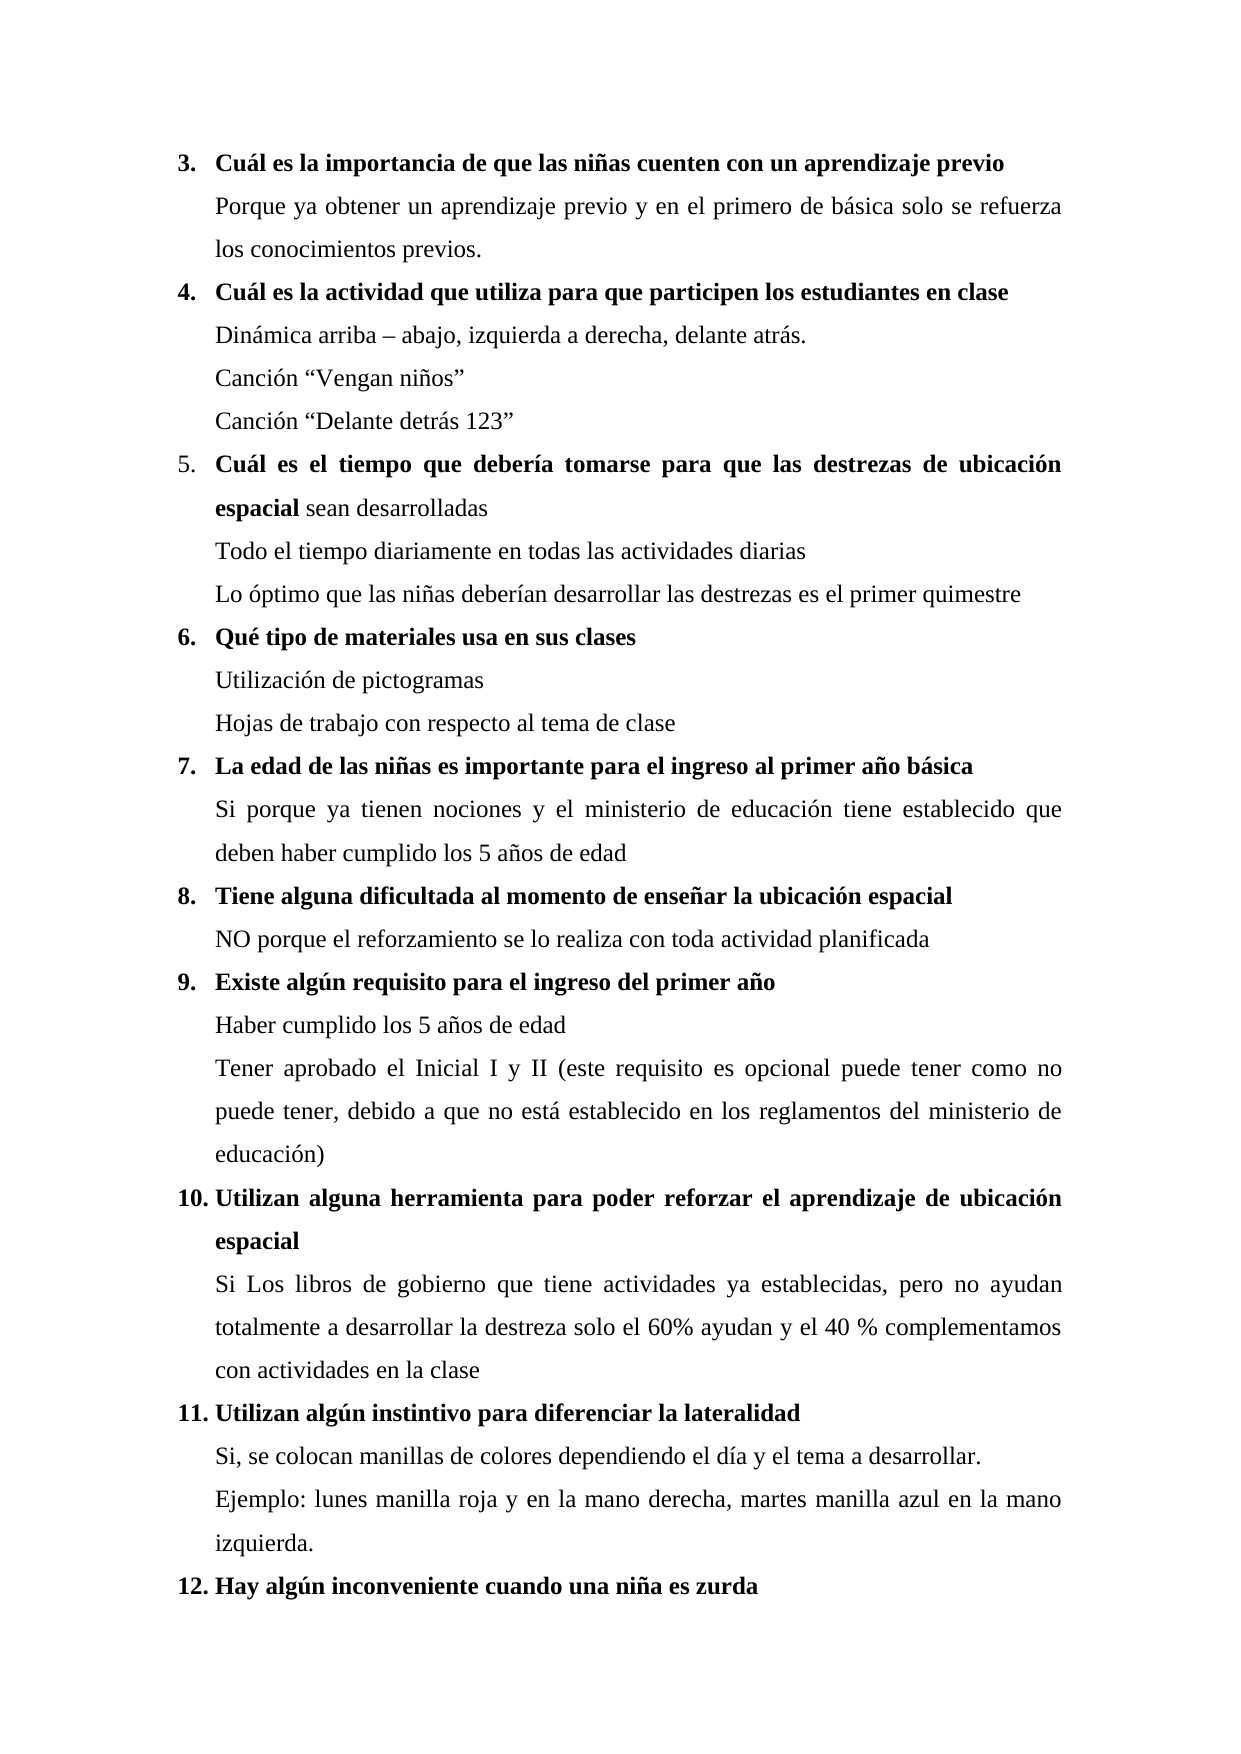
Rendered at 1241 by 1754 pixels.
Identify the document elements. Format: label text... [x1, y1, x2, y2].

list Cuál es la importancia de que las niñas cuenten con un aprendizaje previo [177, 148, 1063, 176]
text Hojas de trabajo con respecto al tema de clase [215, 708, 1063, 737]
text Si, se colocan manillas de colores dependiendo el día y el tema a desarrollar. [215, 1441, 1063, 1470]
text Ejemplo: lunes manilla roja y en la mano derecha, martes manilla azul en la mano izquierda. [215, 1484, 1063, 1556]
text Dinámica arriba – abajo, izquierda a derecha, delante atrás. [215, 320, 1063, 349]
list Cuál es el tiempo que debería tomarse para que las destrezas de ubicación espacial sean desarrolladas [177, 449, 1063, 521]
text Canción “Vengan niños” [215, 363, 1063, 392]
list Existe algún requisito para el ingreso del primer año [177, 967, 1063, 996]
text Porque ya obtener un aprendizaje previo y en el primero de básica solo se refuerza los conocimientos previos. [215, 191, 1063, 263]
text NO porque el reforzamiento se lo realiza con toda actividad planificada [215, 924, 1063, 953]
list Hay algún inconveniente cuando una niña es zurda [177, 1571, 1063, 1599]
text Si porque ya tienen nociones y el ministerio de educación tiene establecido que deben haber cumplido los 5 años de edad [215, 794, 1063, 866]
list Utilizan algún instintivo para diferenciar la lateralidad [177, 1398, 1063, 1427]
text Utilización de pictogramas [215, 665, 1063, 694]
text Lo óptimo que las niñas deberían desarrollar las destrezas es el primer quimestre [215, 579, 1063, 608]
text Si Los libros de gobierno que tiene actividades ya establecidas, pero no ayudan totalmente a desarrollar la destreza solo el 60% ayudan y el 40 % complementamos con actividades en la clase [215, 1269, 1063, 1384]
list Qué tipo de materiales usa en sus clases [177, 622, 1063, 651]
list La edad de las niñas es importante para el ingreso al primer año básica [177, 751, 1063, 780]
list Tiene alguna dificultada al momento de enseñar la ubicación espacial [177, 881, 1063, 909]
list Cuál es la actividad que utiliza para que participen los estudiantes en clase [177, 277, 1063, 306]
text Tener aprobado el Inicial I y II (este requisito es opcional puede tener como no puede tener, debido a que no está establecido en los reglamentos del ministerio de educación) [215, 1053, 1063, 1168]
text Canción “Delante detrás 123” [215, 406, 1063, 435]
list Utilizan alguna herramienta para poder reforzar el aprendizaje de ubicación espacial [177, 1183, 1063, 1254]
text Haber cumplido los 5 años de edad [215, 1010, 1063, 1039]
text Todo el tiempo diariamente en todas las actividades diarias [215, 536, 1063, 564]
